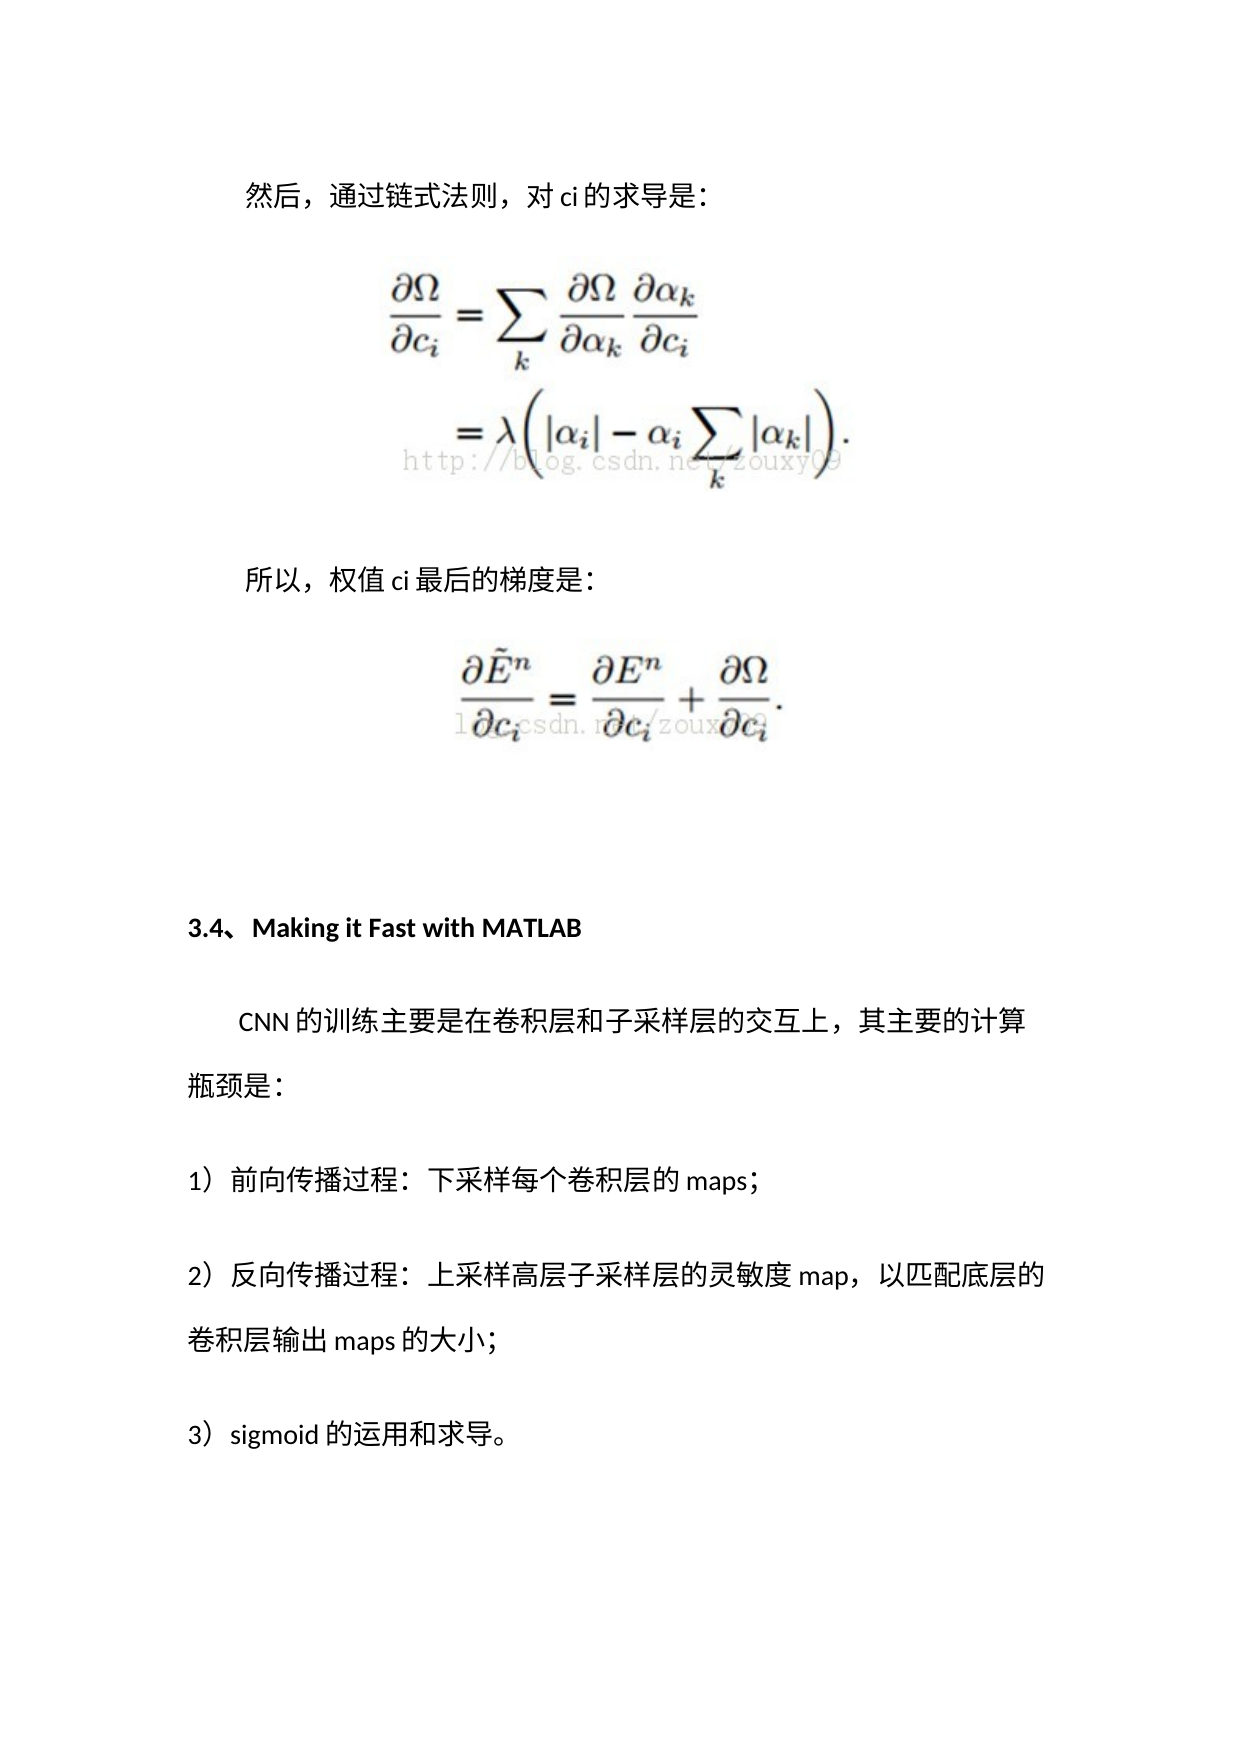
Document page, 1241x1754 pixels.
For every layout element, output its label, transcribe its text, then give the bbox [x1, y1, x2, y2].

text 3.4、Making it Fast with MATLAB [187, 893, 1053, 958]
text 然后，通过链式法则，对ci的求导是： [187, 162, 1053, 227]
text 所以，权值ci最后的梯度是： [187, 545, 1053, 610]
text CNN的训练主要是在卷积层和子采样层的交互上，其主要的计算瓶颈是： [187, 987, 1053, 1117]
picture [379, 256, 861, 492]
text 3）sigmoid的运用和求导。 [187, 1399, 1053, 1464]
text 1）前向传播过程：下采样每个卷积层的maps； [187, 1146, 1053, 1211]
text 2）反向传播过程：上采样高层子采样层的灵敏度map，以匹配底层的卷积层输出maps的大小； [187, 1240, 1053, 1370]
picture [453, 639, 787, 756]
